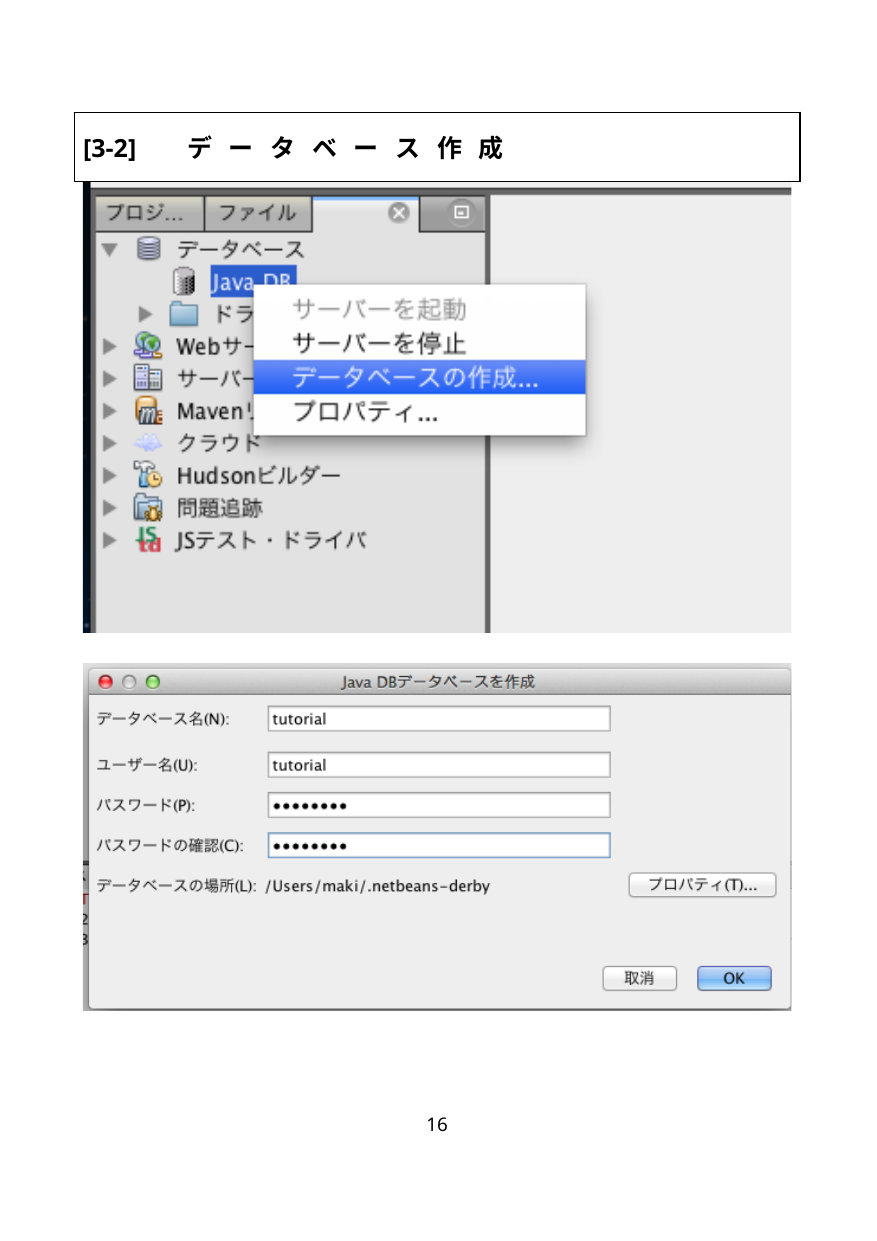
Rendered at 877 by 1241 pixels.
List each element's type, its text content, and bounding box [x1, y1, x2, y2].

picture [82, 663, 792, 1011]
subtitle データベース作成 [75, 113, 799, 181]
picture [82, 182, 792, 633]
